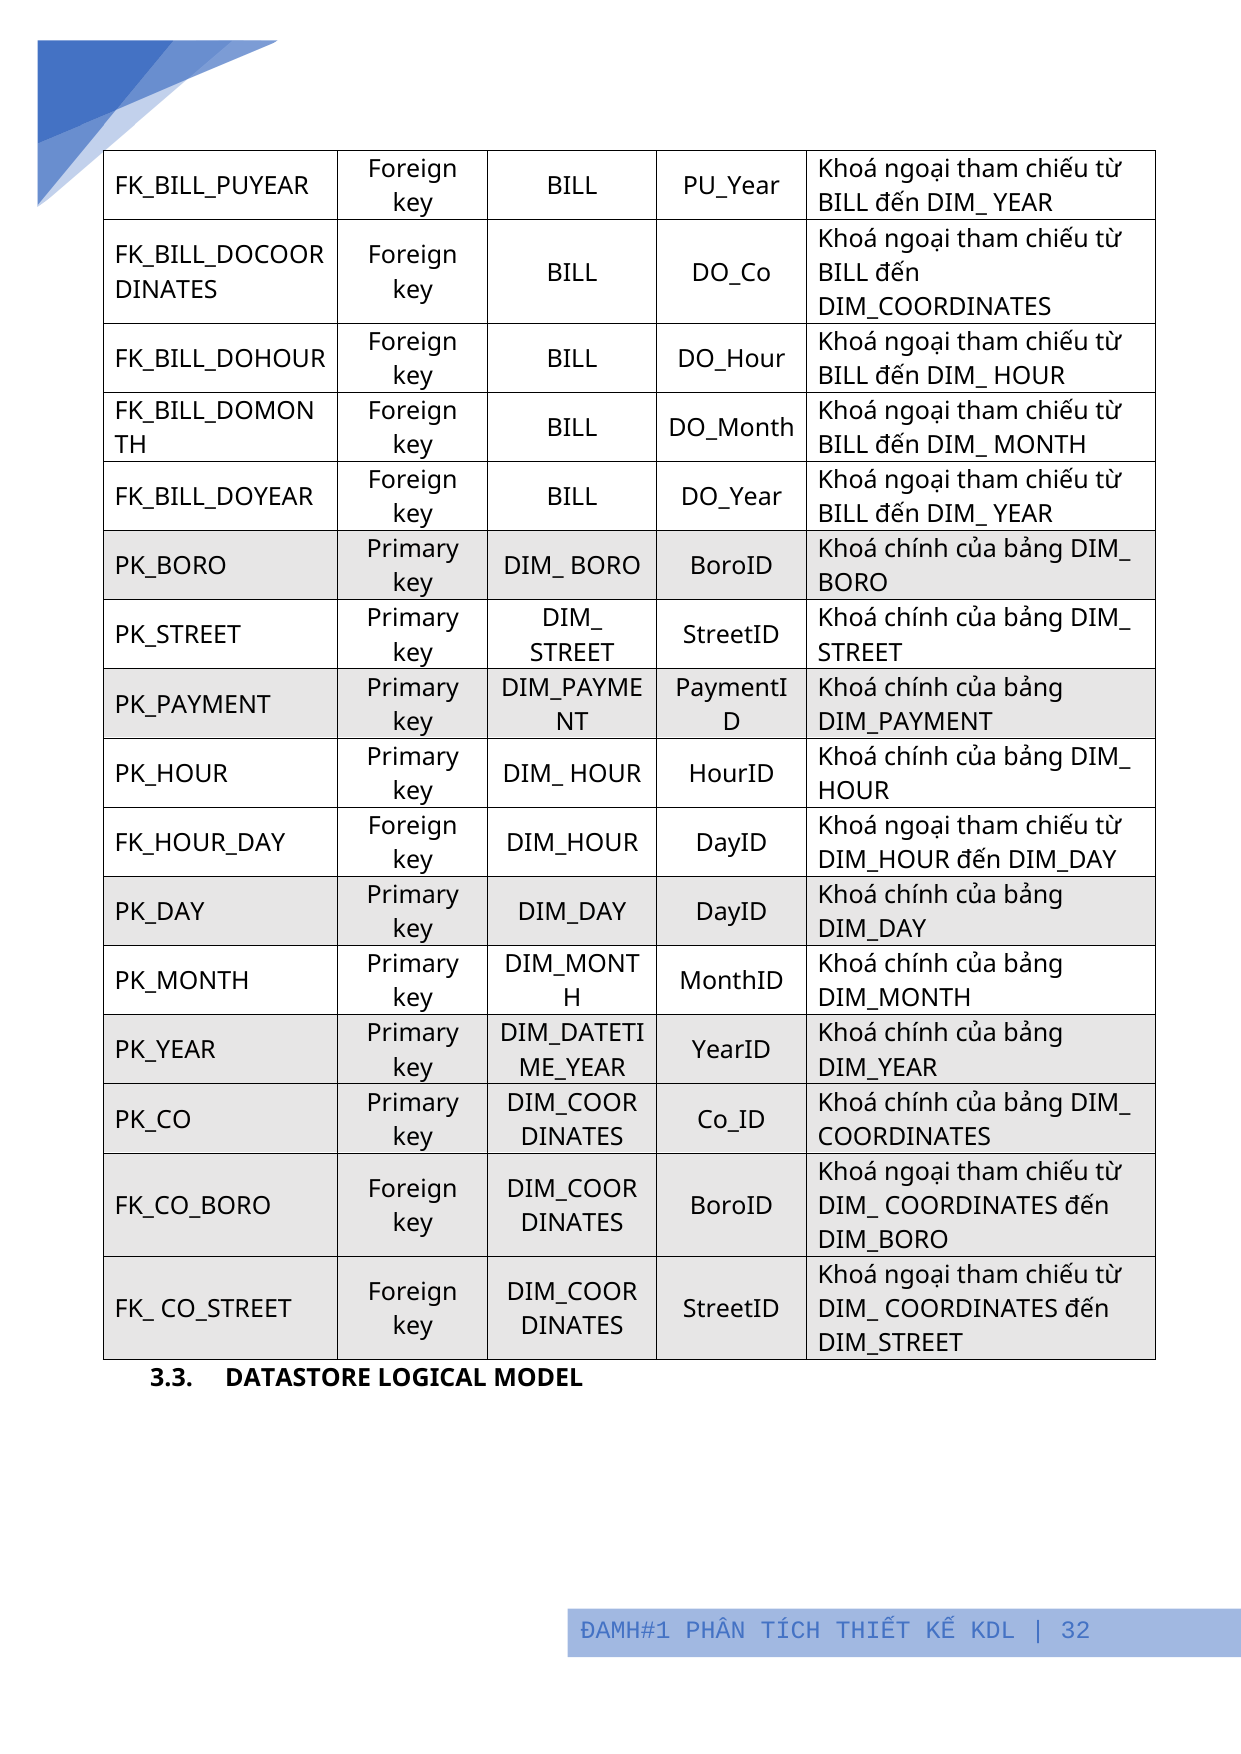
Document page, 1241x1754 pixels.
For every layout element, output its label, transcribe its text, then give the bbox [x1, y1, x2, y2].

table_cell FK_HOUR_DAY [104, 808, 337, 876]
table_cell PK_BORO [104, 531, 337, 599]
table_cell DIM_DAY [488, 877, 656, 945]
table_cell DIM_HOUR [488, 808, 656, 876]
table_cell YearID [657, 1015, 806, 1083]
table_cell Khoá chính của bảng DIM_ STREET [807, 600, 1155, 668]
table_cell Primary key [338, 1084, 487, 1152]
table_cell Foreign key [338, 151, 487, 219]
table_cell FK_BILL_DOYEAR [104, 462, 337, 530]
table_cell Foreign key [338, 324, 487, 392]
table_cell Foreign key [338, 462, 487, 530]
table_cell Khoá chính của bảng DIM_ BORO [807, 531, 1155, 599]
table_cell Khoá ngoại tham chiếu từ DIM_ COORDINATES đến DIM_STREET [807, 1257, 1155, 1359]
table_cell StreetID [657, 600, 806, 668]
table_cell PK_DAY [104, 877, 337, 945]
table_cell Foreign key [338, 808, 487, 876]
table_cell FK_BILL_DOCOORDINATES [104, 220, 337, 322]
table_cell PU_Year [657, 151, 806, 219]
table_cell Primary key [338, 877, 487, 945]
table_cell PK_MONTH [104, 946, 337, 1014]
table_cell Foreign key [338, 393, 487, 461]
table_cell Khoá chính của bảng DIM_PAYMENT [807, 669, 1155, 737]
table_cell DIM_PAYMENT [488, 669, 656, 737]
table_cell BILL [488, 462, 656, 530]
table_cell DIM_DATETIME_YEAR [488, 1015, 656, 1083]
table_cell Foreign key [338, 1257, 487, 1359]
table_cell BoroID [657, 531, 806, 599]
table_cell DIM_COORDINATES [488, 1257, 656, 1359]
picture [37, 40, 279, 209]
table_cell Khoá ngoại tham chiếu từ BILL đến DIM_ MONTH [807, 393, 1155, 461]
table_cell Foreign key [338, 1154, 487, 1256]
table_cell StreetID [657, 1257, 806, 1359]
table_cell PaymentID [657, 669, 806, 737]
table_cell FK_ CO_STREET [104, 1257, 337, 1359]
table_cell Primary key [338, 739, 487, 807]
table_cell MonthID [657, 946, 806, 1014]
table_cell FK_BILL_DOHOUR [104, 324, 337, 392]
table_cell PK_CO [104, 1084, 337, 1152]
table_cell BILL [488, 151, 656, 219]
table_cell HourID [657, 739, 806, 807]
table_cell Primary key [338, 1015, 487, 1083]
table_cell Khoá ngoại tham chiếu từ DIM_HOUR đến DIM_DAY [807, 808, 1155, 876]
table_cell Primary key [338, 669, 487, 737]
table_cell FK_CO_BORO [104, 1154, 337, 1256]
table_cell BoroID [657, 1154, 806, 1256]
table_cell Co_ID [657, 1084, 806, 1152]
table_cell Primary key [338, 946, 487, 1014]
table_cell Khoá ngoại tham chiếu từ DIM_ COORDINATES đến DIM_BORO [807, 1154, 1155, 1256]
table_cell DIM_ BORO [488, 531, 656, 599]
table_cell FK_BILL_DOMONTH [104, 393, 337, 461]
table_cell PK_PAYMENT [104, 669, 337, 737]
table_cell PK_STREET [104, 600, 337, 668]
table_cell Primary key [338, 531, 487, 599]
table_cell PK_YEAR [104, 1015, 337, 1083]
table_cell DayID [657, 877, 806, 945]
table_cell Khoá chính của bảng DIM_ HOUR [807, 739, 1155, 807]
table_cell DIM_ STREET [488, 600, 656, 668]
table_cell Khoá chính của bảng DIM_MONTH [807, 946, 1155, 1014]
table_cell DO_Year [657, 462, 806, 530]
table_cell Khoá ngoại tham chiếu từ BILL đến DIM_ YEAR [807, 151, 1155, 219]
table_cell Khoá chính của bảng DIM_ COORDINATES [807, 1084, 1155, 1152]
table_cell PK_HOUR [104, 739, 337, 807]
table_cell Foreign key [338, 220, 487, 322]
table_cell DO_Hour [657, 324, 806, 392]
list DATASTORE LOGICAL MODEL [150, 1360, 1090, 1394]
table_cell FK_BILL_PUYEAR [104, 151, 337, 219]
table_cell BILL [488, 324, 656, 392]
table_cell DO_Co [657, 220, 806, 322]
table_cell DayID [657, 808, 806, 876]
table_cell Khoá ngoại tham chiếu từ BILL đến DIM_ HOUR [807, 324, 1155, 392]
table_cell Khoá chính của bảng DIM_DAY [807, 877, 1155, 945]
table_cell DIM_COORDINATES [488, 1154, 656, 1256]
table_cell Khoá ngoại tham chiếu từ BILL đến DIM_ YEAR [807, 462, 1155, 530]
table_cell DO_Month [657, 393, 806, 461]
table_cell DIM_COORDINATES [488, 1084, 656, 1152]
table_cell Primary key [338, 600, 487, 668]
table_cell BILL [488, 220, 656, 322]
table_cell Khoá chính của bảng DIM_YEAR [807, 1015, 1155, 1083]
table_cell Khoá ngoại tham chiếu từ BILL đến DIM_COORDINATES [807, 220, 1155, 322]
table_cell DIM_MONTH [488, 946, 656, 1014]
table_cell DIM_ HOUR [488, 739, 656, 807]
table_cell BILL [488, 393, 656, 461]
